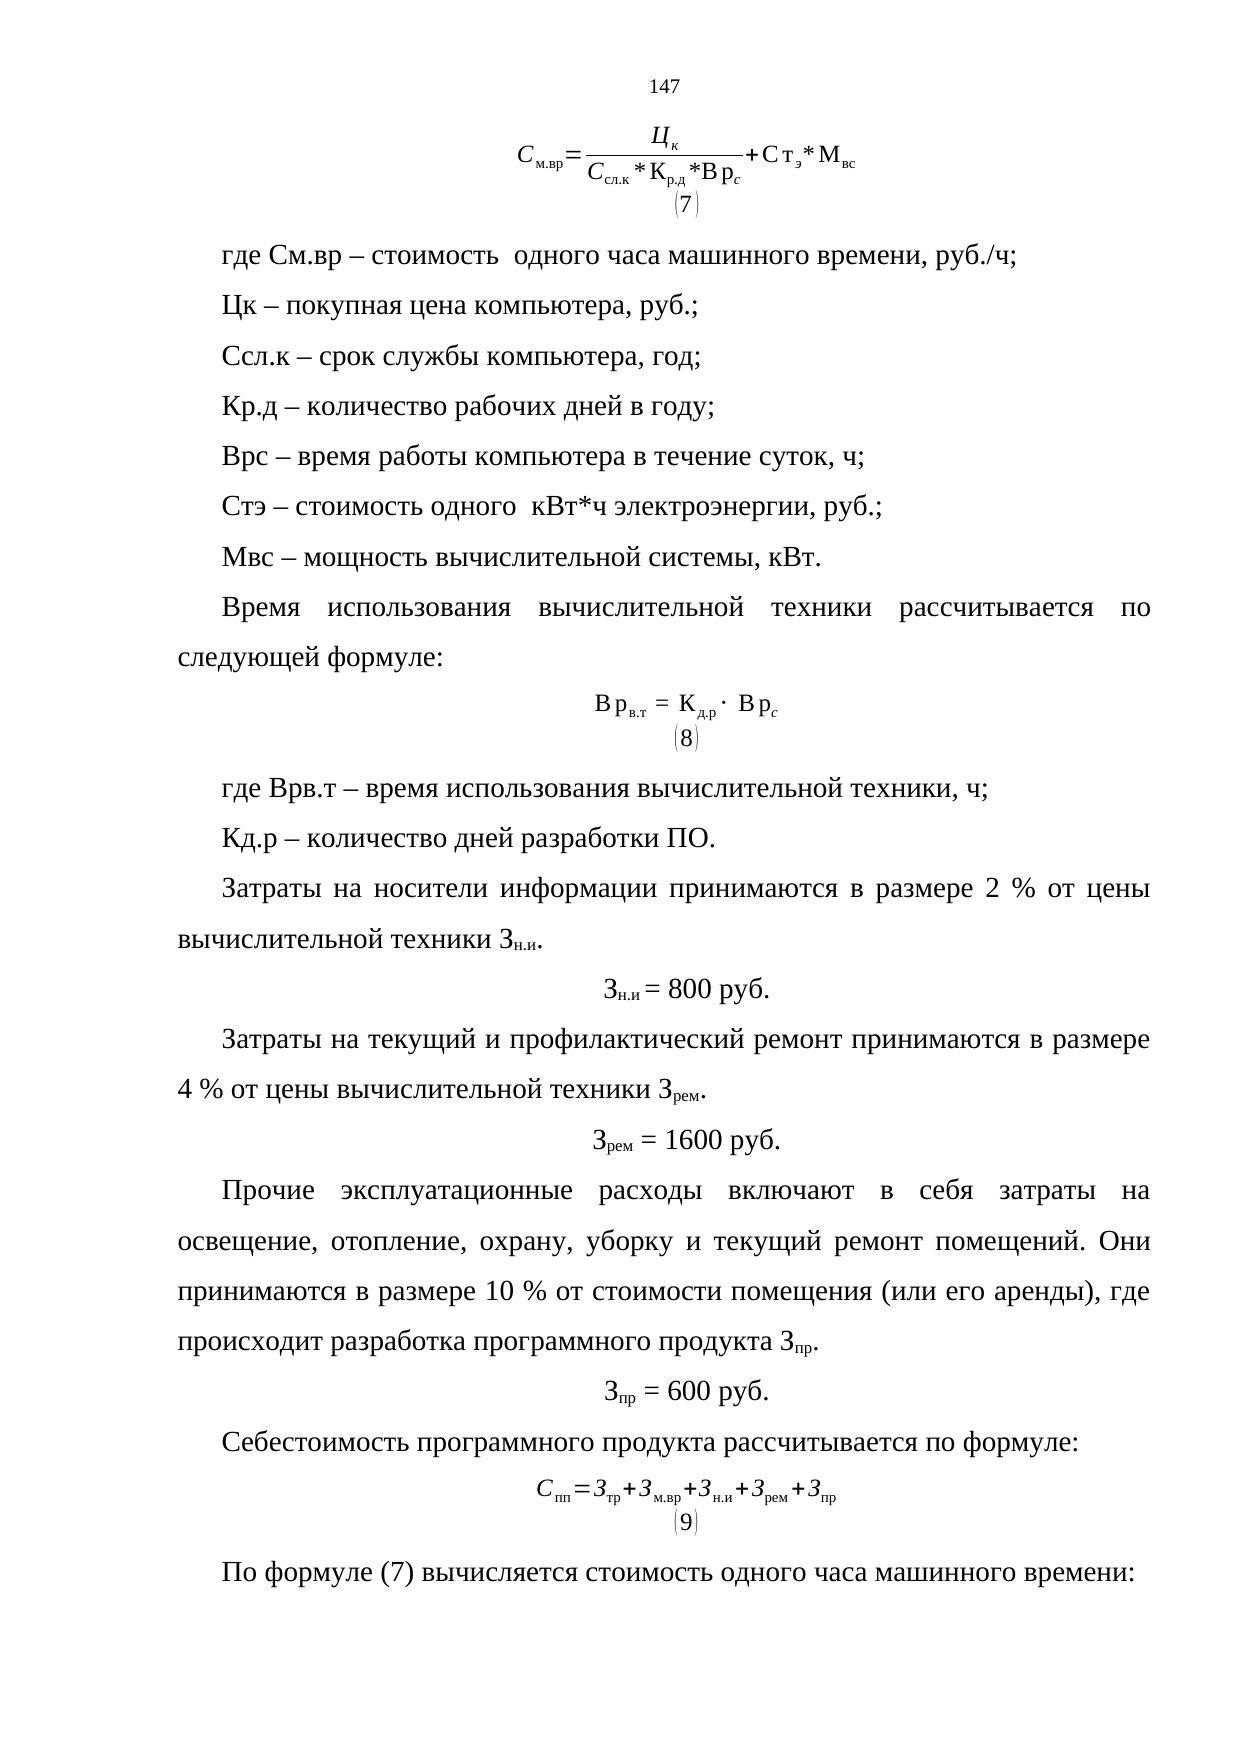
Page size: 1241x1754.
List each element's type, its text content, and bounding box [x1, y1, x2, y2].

text По формуле (7) вычисляется стоимость одного часа машинного времени: [177, 1554, 1152, 1588]
text Ссл.к – срок службы компьютера, год; [177, 338, 1152, 371]
text Время использования вычислительной техники рассчитывается по следующей формуле: [177, 589, 1152, 673]
text Кр.д – количество рабочих дней в году; [177, 388, 1152, 421]
text Прочие эксплуатационные расходы включают в себя затраты на освещение, отопление, охрану, уборку и текущий ремонт помещений. Они принимаются в размере 10 % от стоимости помещения (или его аренды), где происходит разработка программного продукта Зпр. [177, 1172, 1152, 1357]
text Зн.и = 800 руб. [177, 971, 1152, 1004]
text Себестоимость программного продукта рассчитывается по формуле: [177, 1424, 1152, 1457]
text Кд.р – количество дней разработки ПО. [177, 820, 1152, 854]
text Мвс – мощность вычислительной системы, кВт. [177, 539, 1152, 572]
text Затраты на текущий и профилактический ремонт принимаются в размере 4 % от цены вычислительной техники Зрем. [177, 1021, 1152, 1105]
text Врс – время работы компьютера в течение суток, ч; [177, 438, 1152, 472]
text Зпр = 600 руб. [177, 1373, 1152, 1407]
text Стэ – стоимость одного кВт*ч электроэнергии, руб.; [177, 488, 1152, 522]
text где См.вр – стоимость одного часа машинного времени, руб./ч; [177, 237, 1152, 271]
text Зрем = 1600 руб. [177, 1122, 1152, 1156]
text Затраты на носители информации принимаются в размере 2 % от цены вычислительной техники Зн.и. [177, 870, 1152, 954]
text Цк – покупная цена компьютера, руб.; [177, 287, 1152, 321]
text где Врв.т – время использования вычислительной техники, ч; [177, 770, 1152, 803]
